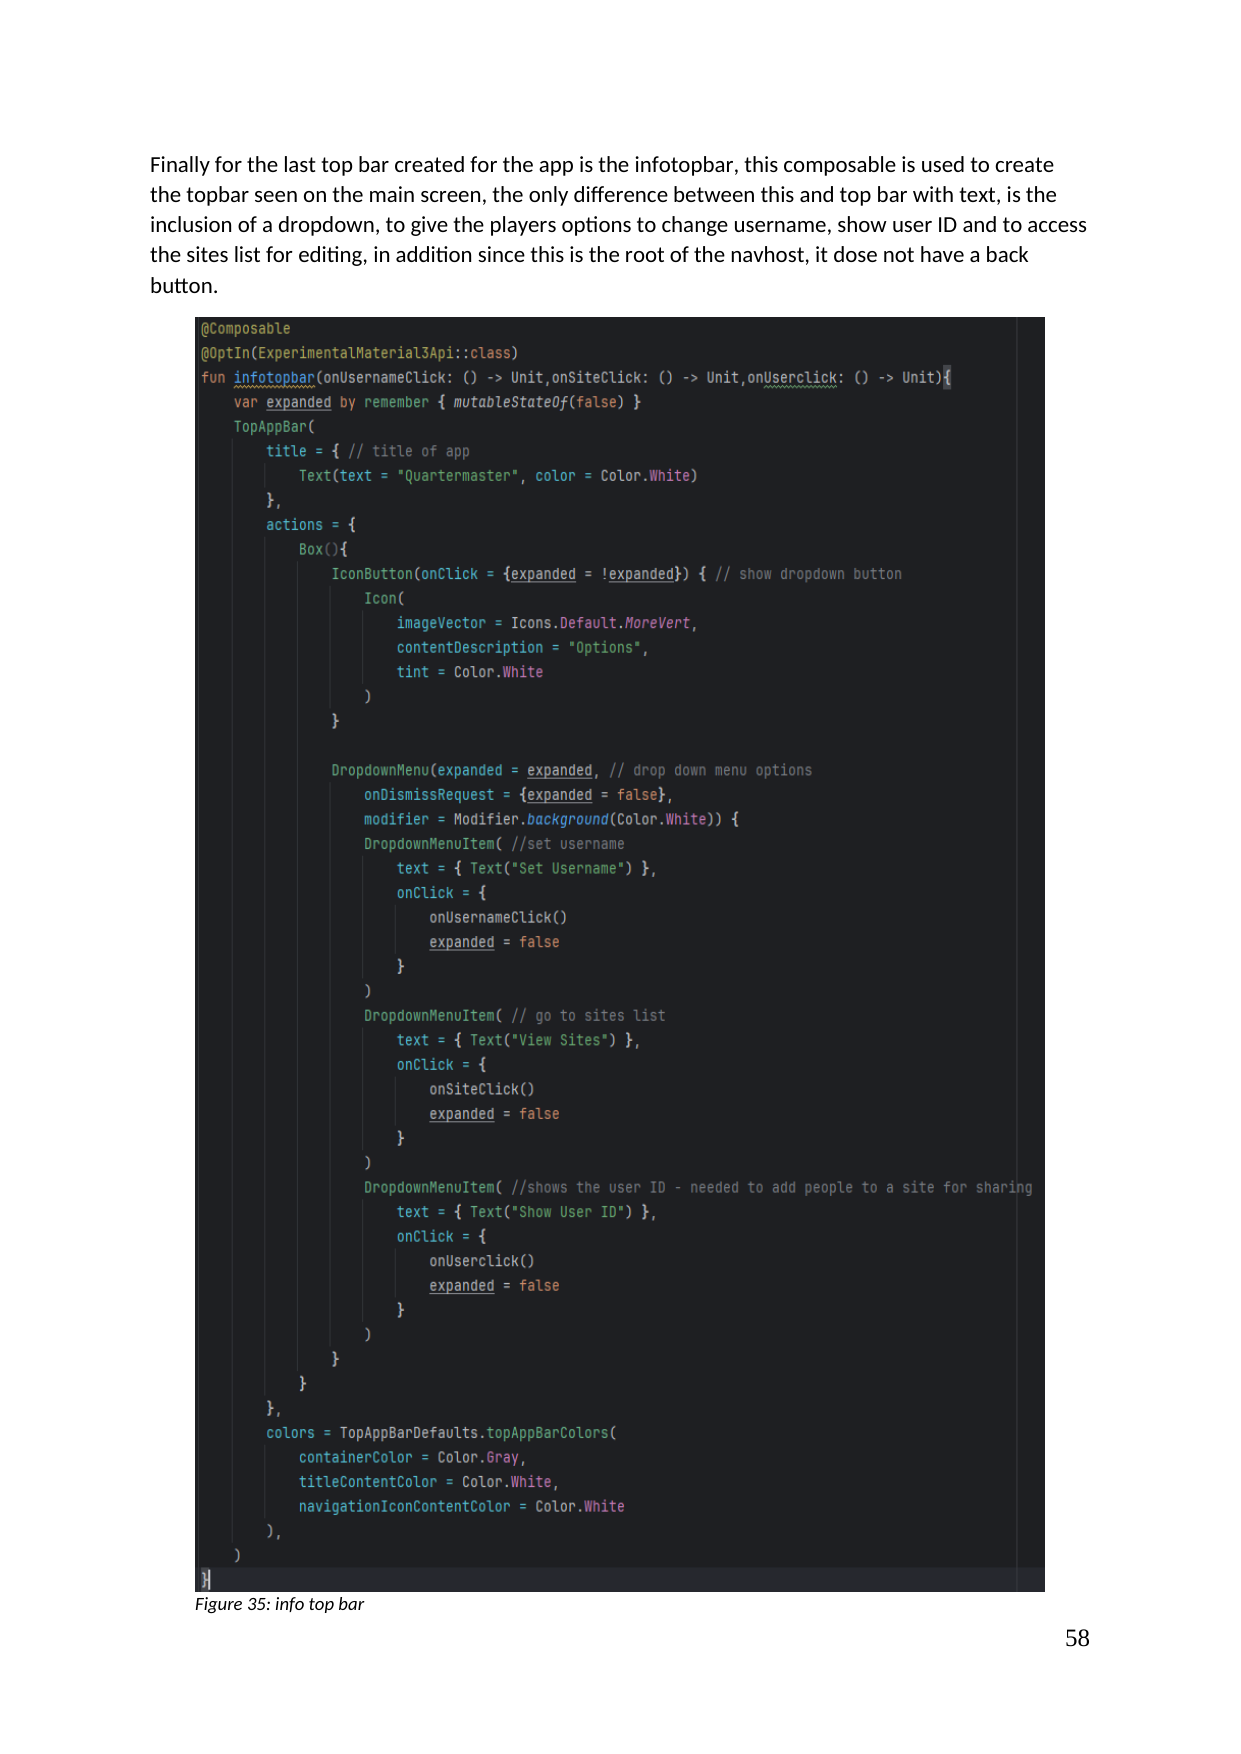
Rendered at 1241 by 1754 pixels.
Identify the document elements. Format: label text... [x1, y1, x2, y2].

text Finally for the last top bar created for the app is the infotopbar, this composable is used to create the topbar seen on the main screen, the only difference between this and top bar with text, is the inclusion of a dropdown, to give the players options to change username, show user ID and to access the sites list for editing, in addition since this is the root of the navhost, it dose not have a back button. [150, 150, 1090, 299]
picture [195, 317, 1045, 1592]
